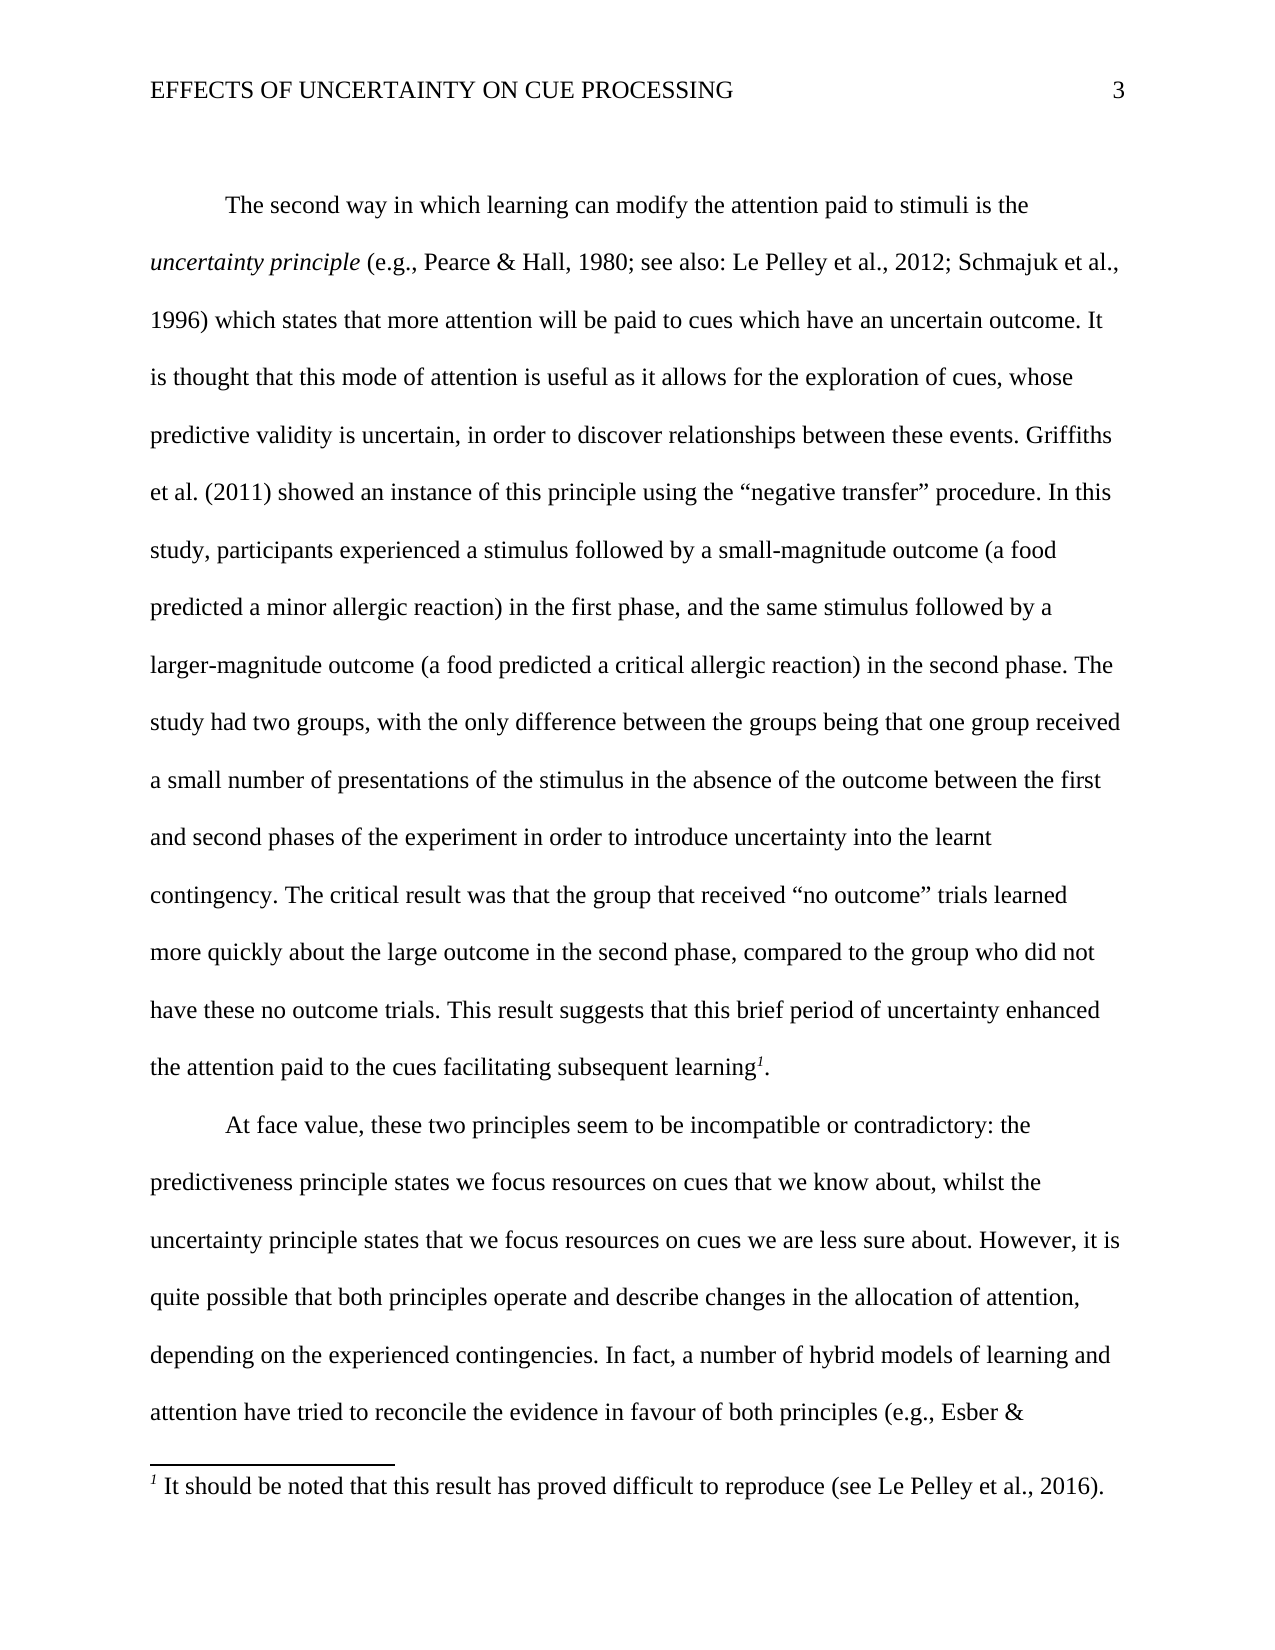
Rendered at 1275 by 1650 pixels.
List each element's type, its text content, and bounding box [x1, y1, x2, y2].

text The second way in which learning can modify the attention paid to stimuli is the uncertainty principle (e.g., Pearce & Hall, 1980; see also: Le Pelley et al., 2012; Schmajuk et al., 1996) which states that more attention will be paid to cues which have an uncertain outcome. It is thought that this mode of attention is useful as it allows for the exploration of cues, whose predictive validity is uncertain, in order to discover relationships between these events. Griffiths et al. (2011) showed an instance of this principle using the “negative transfer” procedure. In this study, participants experienced a stimulus followed by a small-magnitude outcome (a food predicted a minor allergic reaction) in the first phase, and the same stimulus followed by a larger-magnitude outcome (a food predicted a critical allergic reaction) in the second phase. The study had two groups, with the only difference between the groups being that one group received a small number of presentations of the stimulus in the absence of the outcome between the first and second phases of the experiment in order to introduce uncertainty into the learnt contingency. The critical result was that the group that received “no outcome” trials learned more quickly about the large outcome in the second phase, compared to the group who did not have these no outcome trials. This result suggests that this brief period of uncertainty enhanced the attention paid to the cues facilitating subsequent learning. [150, 190, 1125, 1081]
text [150, 1110, 1125, 1426]
